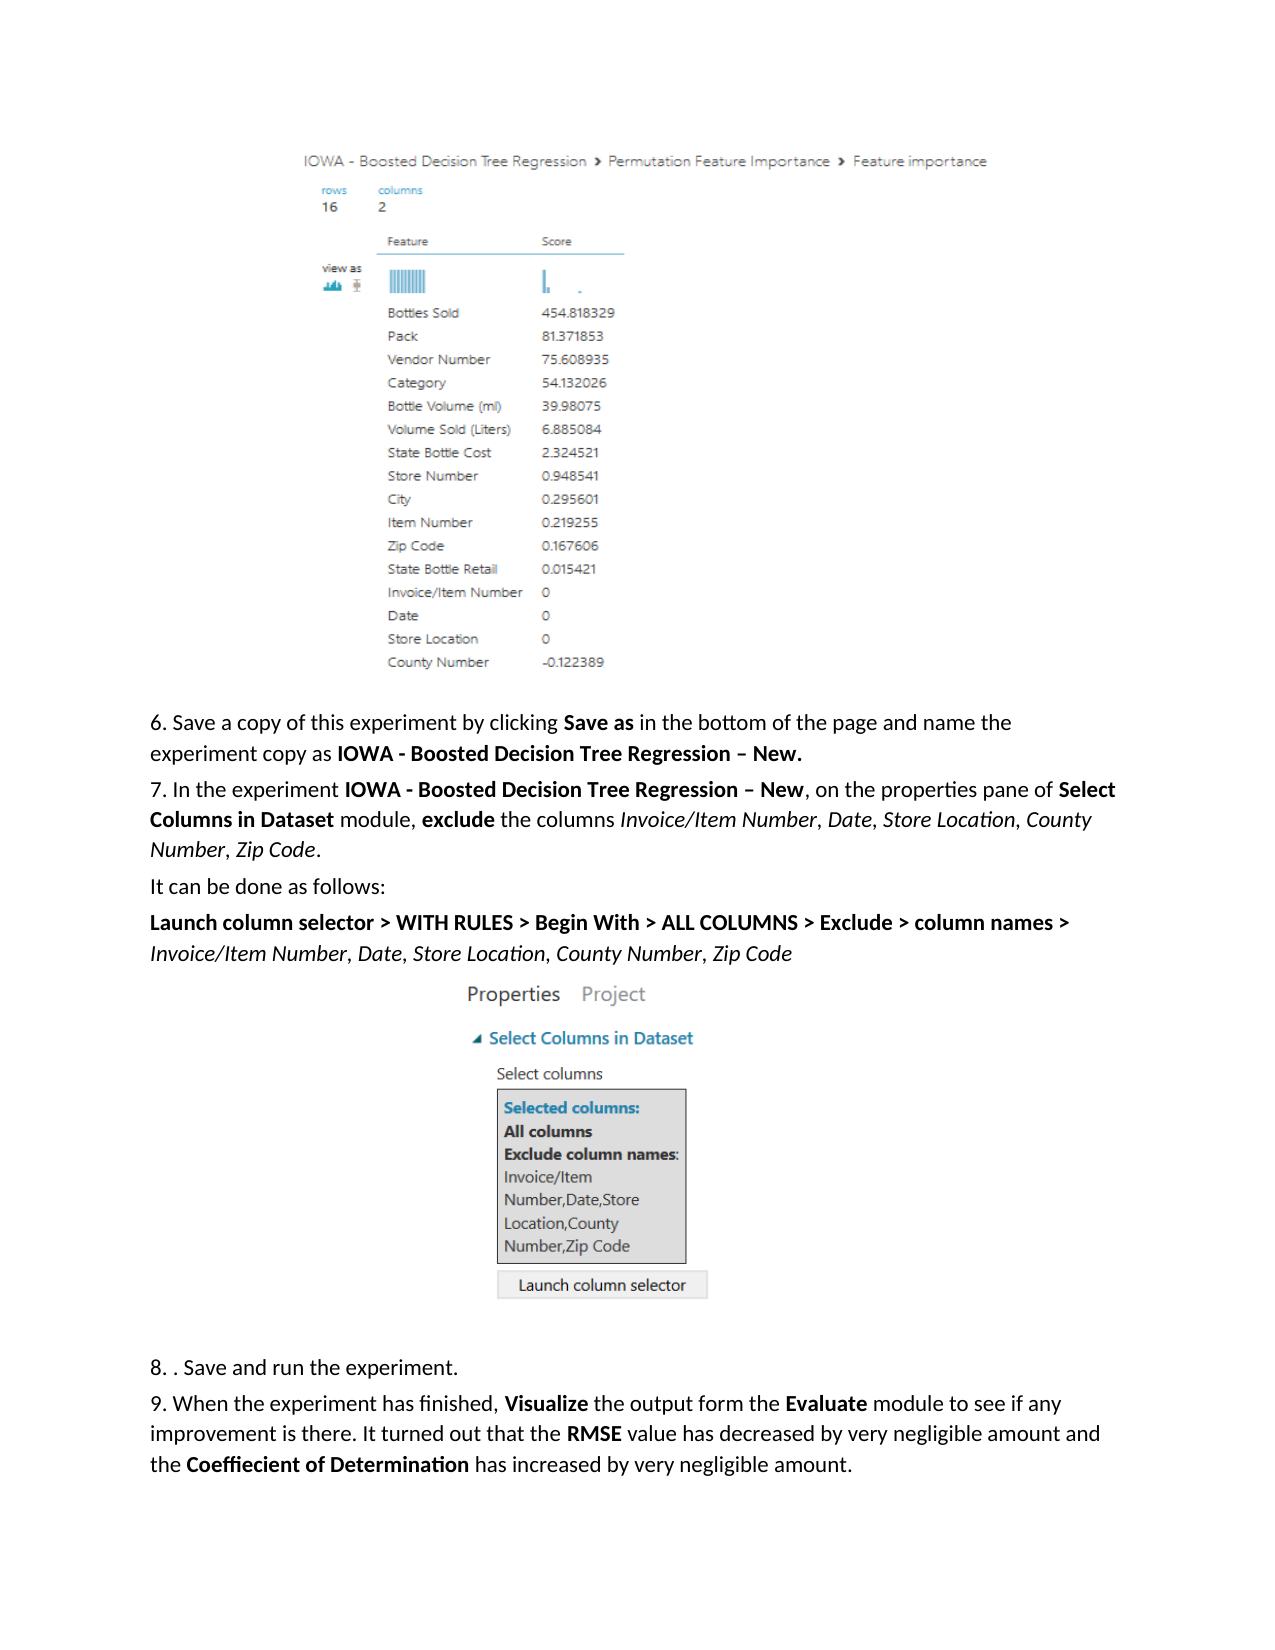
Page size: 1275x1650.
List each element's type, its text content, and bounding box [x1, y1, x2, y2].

text 8. . Save and run the experiment. [150, 1353, 1118, 1381]
text It can be done as follows: [150, 872, 1118, 900]
text 7. In the experiment IOWA - Boosted Decision Tree Regression – New, on the properties pane of Select Columns in Dataset module, exclude the columns Invoice/Item Number, Date, Store Location, County Number, Zip Code. [150, 775, 1118, 863]
text Launch column selector > WITH RULES > Begin With > ALL COLUMNS > Exclude > column names > Invoice/Item Number, Date, Store Location, County Number, Zip Code [150, 908, 1118, 967]
text 9. When the experiment has finished, Visualize the output form the Evaluate module to see if any improvement is there. It turned out that the RMSE value has decreased by very negligible amount and the Coeffiecient of Determination has increased by very negligible amount. [150, 1389, 1118, 1478]
text 6. Save a copy of this experiment by clicking Save as in the bottom of the page and name the experiment copy as IOWA - Boosted Decision Tree Regression – New. [150, 708, 1118, 767]
picture [450, 975, 749, 1308]
picture [300, 150, 1004, 701]
